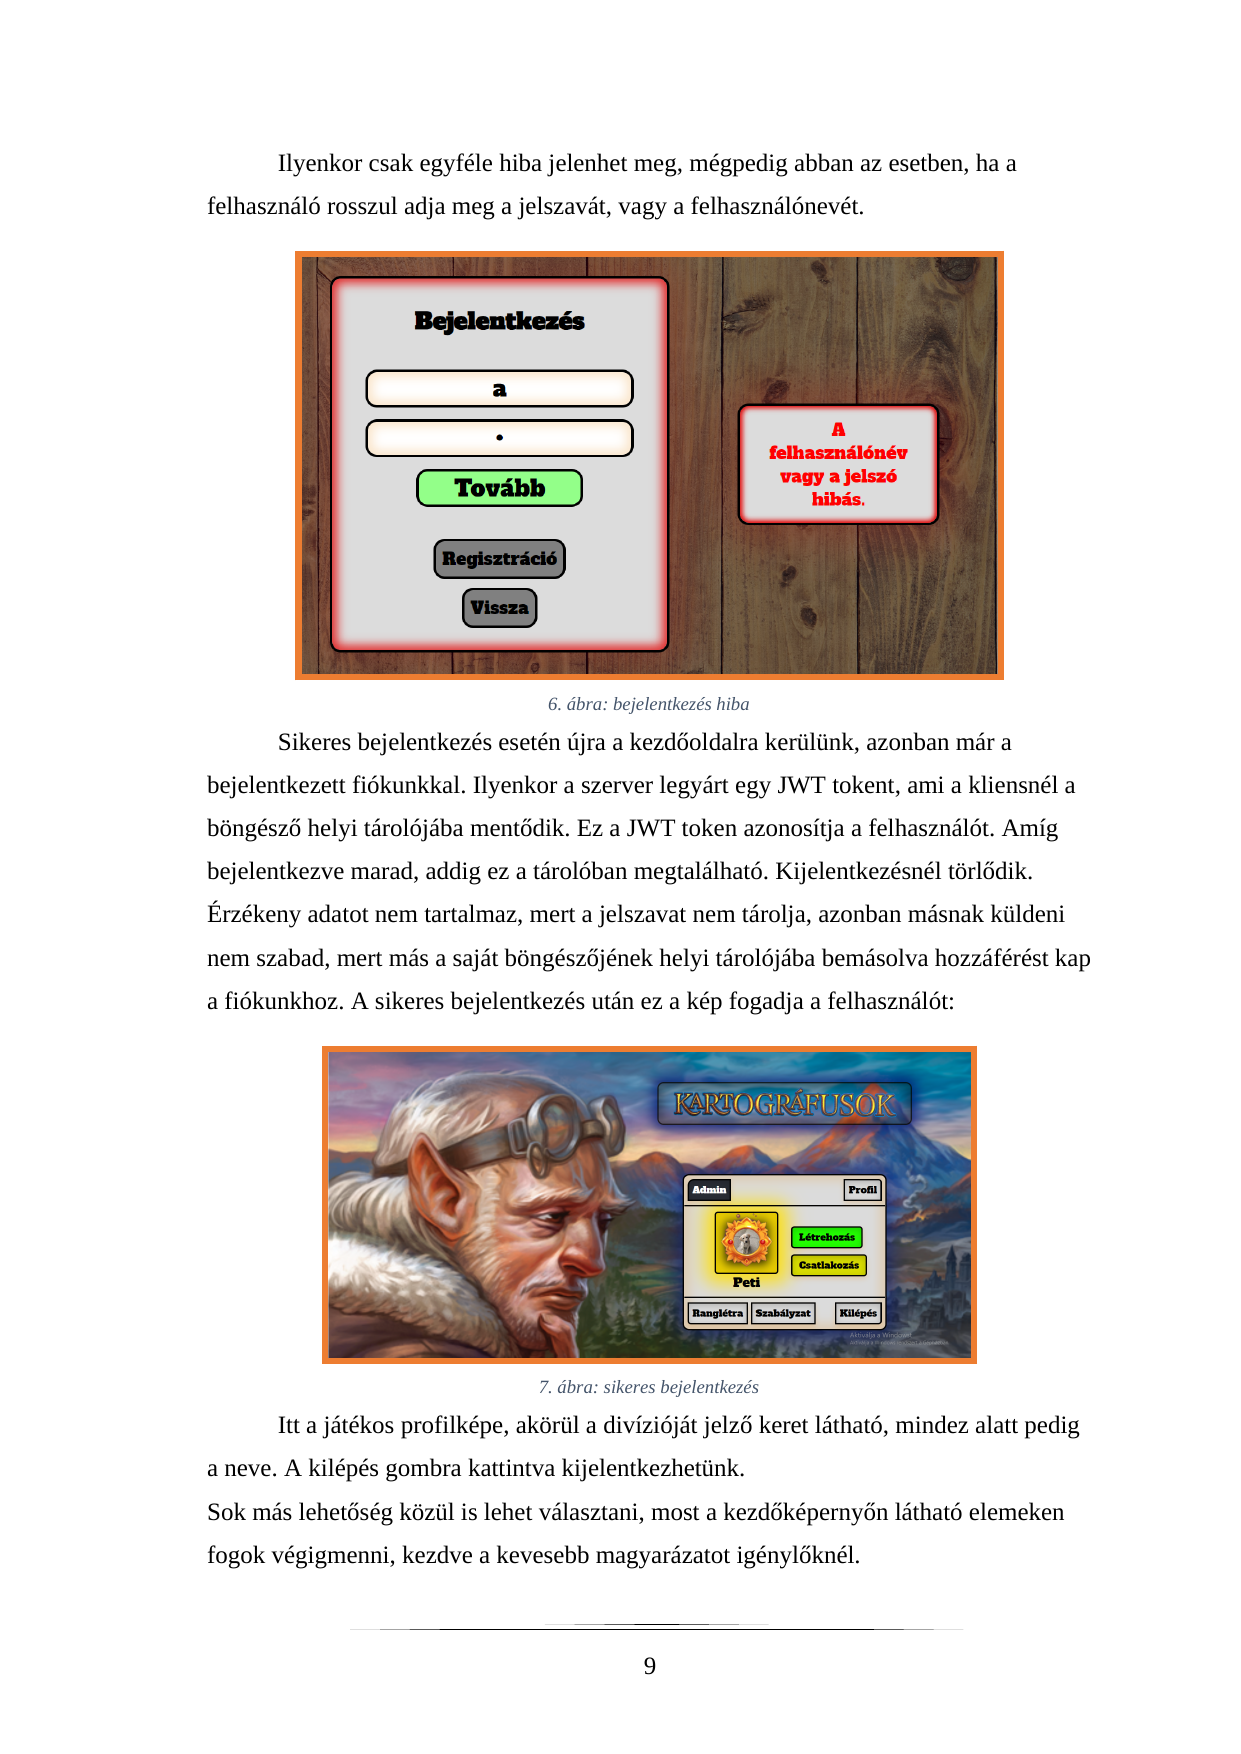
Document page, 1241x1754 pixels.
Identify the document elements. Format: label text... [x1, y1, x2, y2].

text Itt a játékos profilképe, akörül a divízióját jelző keret látható, mindez alatt pedig a neve. A kilépés gombra kattintva kijelentkezhetünk. Sok más lehetőség közül is lehet választani, most a kezdőképernyőn látható elemeken fogok végigmenni, kezdve a kevesebb magyarázatot igénylőknél. [207, 1410, 1092, 1568]
text Ilyenkor csak egyféle hiba jelenhet meg, mégpedig abban az esetben, ha a felhasználó rosszul adja meg a jelszavát, vagy a felhasználónevét. [207, 148, 1092, 219]
text Sikeres bejelentkezés esetén újra a kezdőoldalra kerülünk, azonban már a bejelentkezett fiókunkkal. Ilyenkor a szerver legyárt egy JWT tokent, ami a kliensnél a böngésző helyi tárolójába mentődik. Ez a JWT token azonosítja a felhasználót. Amíg bejelentkezve marad, addig ez a tárolóban megtalálható. Kijelentkezésnél törlődik. Érzékeny adatot nem tartalmaz, mert a jelszavat nem tárolja, azonban másnak küldeni nem szabad, mert más a saját böngészőjének helyi tárolójába bemásolva hozzáférést kap a fiókunkhoz. A sikeres bejelentkezés után ez a kép fogadja a felhasználót: [207, 727, 1092, 1014]
picture [928, 1058, 952, 1065]
picture [302, 257, 998, 674]
picture [328, 1052, 971, 1358]
